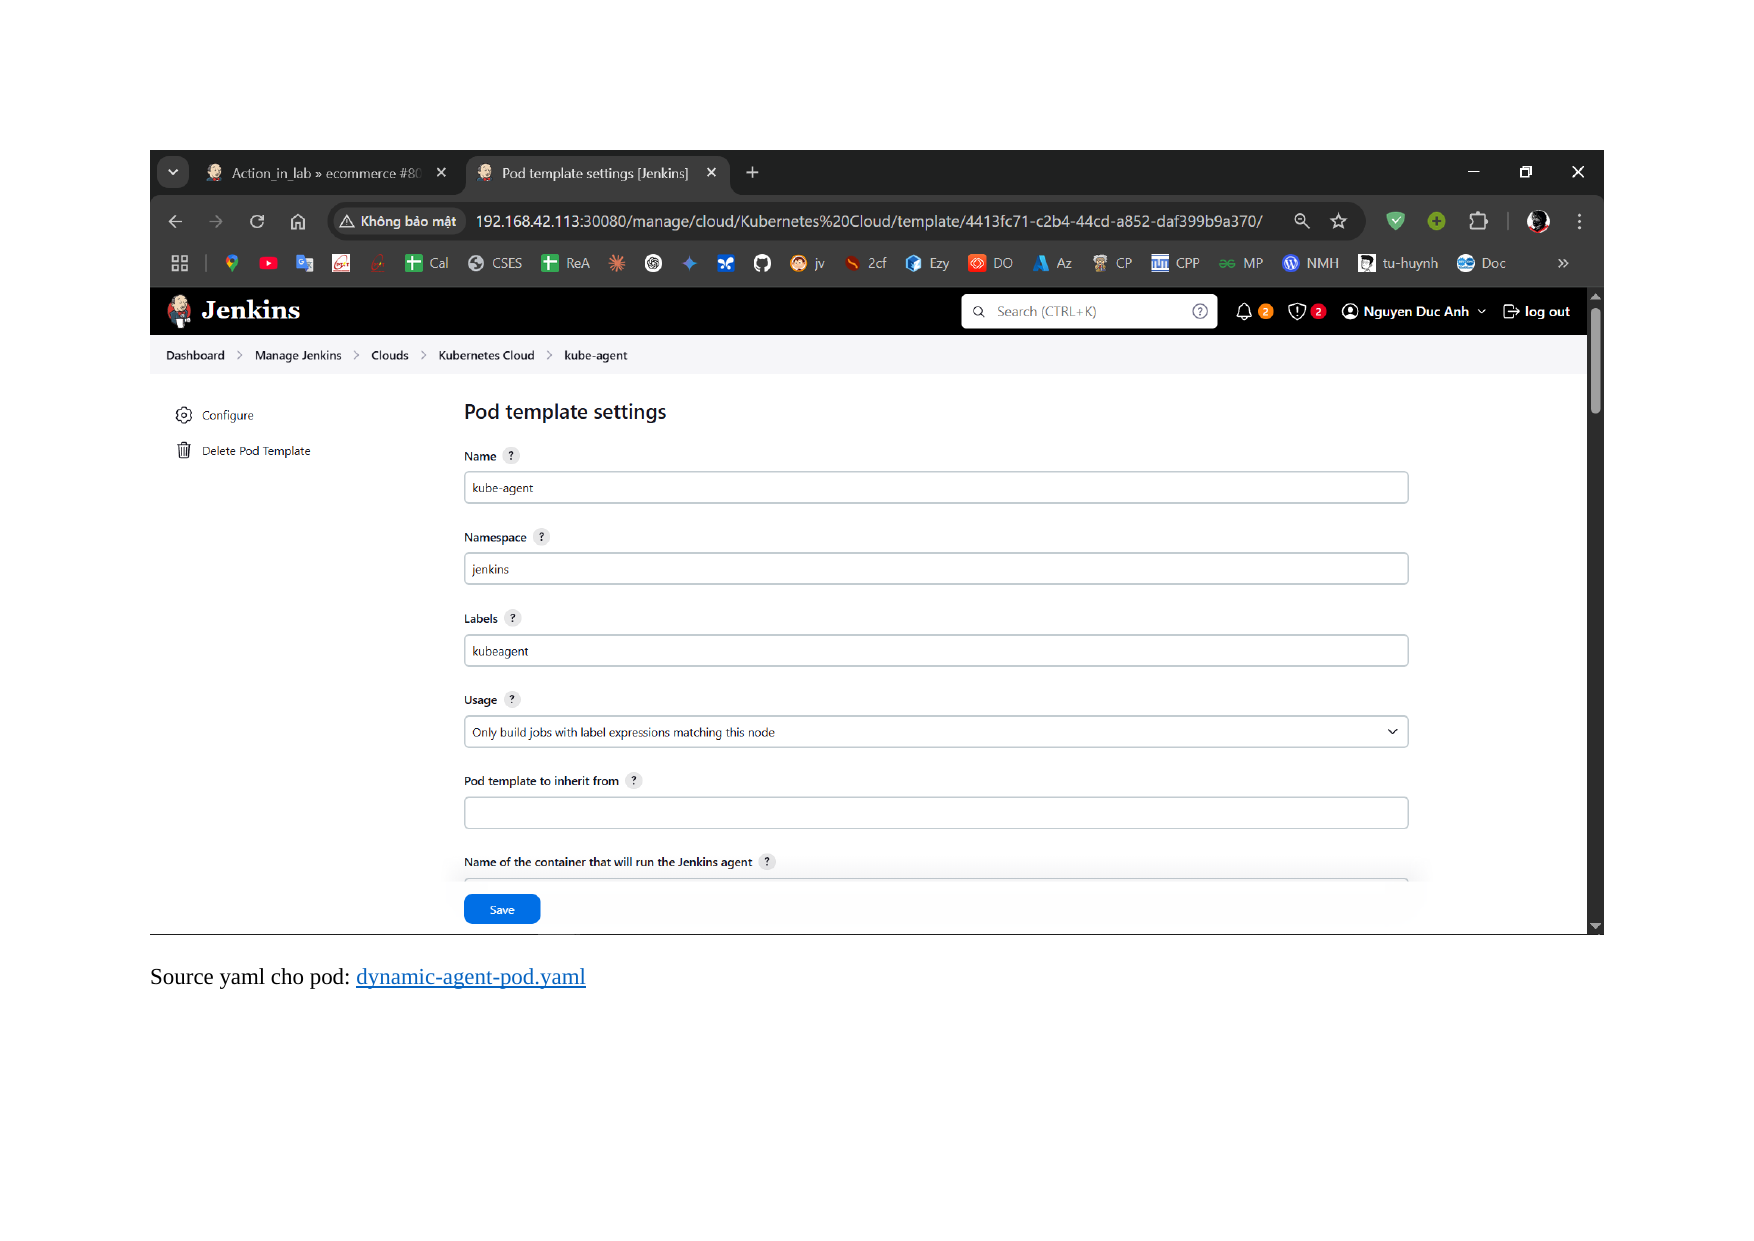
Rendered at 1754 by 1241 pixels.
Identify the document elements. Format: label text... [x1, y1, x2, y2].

picture [150, 150, 1604, 935]
text Source yaml cho pod: dynamic-agent-pod.yaml [150, 963, 1604, 990]
